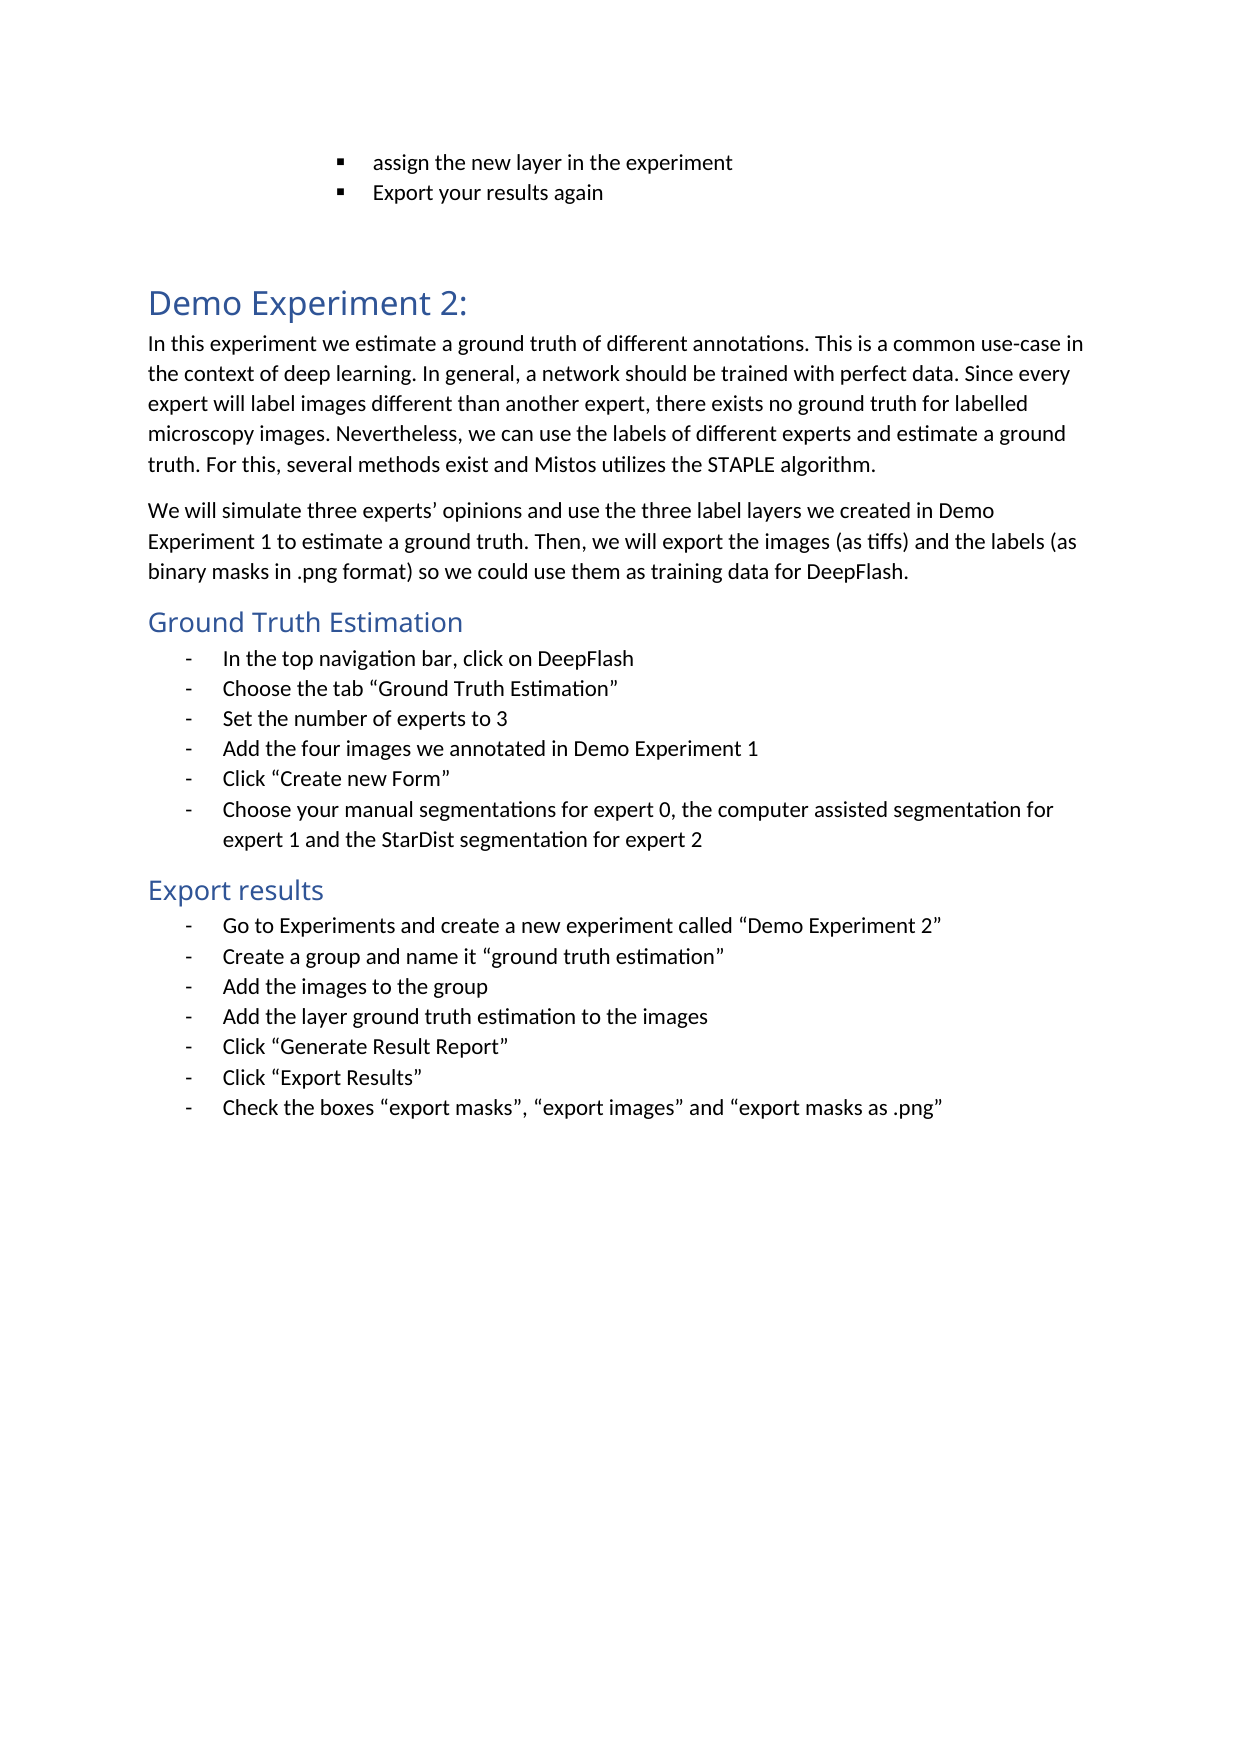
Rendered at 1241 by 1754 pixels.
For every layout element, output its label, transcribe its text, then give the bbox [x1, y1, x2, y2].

list Click “Generate Result Report” [185, 1032, 1093, 1060]
subtitle Ground Truth Estimation [148, 604, 1093, 641]
list Set the number of experts to 3 [185, 704, 1093, 732]
list In the top navigation bar, click on DeepFlash [185, 644, 1093, 672]
list Click “Create new Form” [185, 764, 1093, 792]
subtitle Export results [148, 872, 1093, 909]
list Export your results again [335, 178, 1093, 206]
list Choose the tab “Ground Truth Estimation” [185, 674, 1093, 702]
list Check the boxes “export masks”, “export images” and “export masks as .png” [185, 1093, 1093, 1121]
text We will simulate three experts’ opinions and use the three label layers we created in Demo Experiment 1 to estimate a ground truth. Then, we will export the images (as tiffs) and the labels (as binary masks in .png format) so we could use them as training data for DeepFlash. [148, 497, 1093, 585]
list Choose your manual segmentations for expert 0, the computer assisted segmentation for expert 1 and the StarDist segmentation for expert 2 [185, 795, 1093, 853]
text In this experiment we estimate a ground truth of different annotations. This is a common use-case in the context of deep learning. In general, a network should be trained with perfect data. Since every expert will label images different than another expert, there exists no ground truth for labelled microscopy images. Nevertheless, we can use the labels of different experts and estimate a ground truth. For this, several methods exist and Mistos utilizes the STAPLE algorithm. [148, 329, 1093, 478]
list Add the four images we annotated in Demo Experiment 1 [185, 734, 1093, 762]
list Click “Export Results” [185, 1063, 1093, 1091]
list Add the images to the group [185, 972, 1093, 1000]
list Create a group and name it “ground truth estimation” [185, 942, 1093, 970]
list Go to Experiments and create a new experiment called “Demo Experiment 2” [185, 912, 1093, 939]
list Add the layer ground truth estimation to the images [185, 1002, 1093, 1030]
subtitle Demo Experiment 2: [148, 280, 1093, 325]
list assign the new layer in the experiment [335, 148, 1093, 176]
